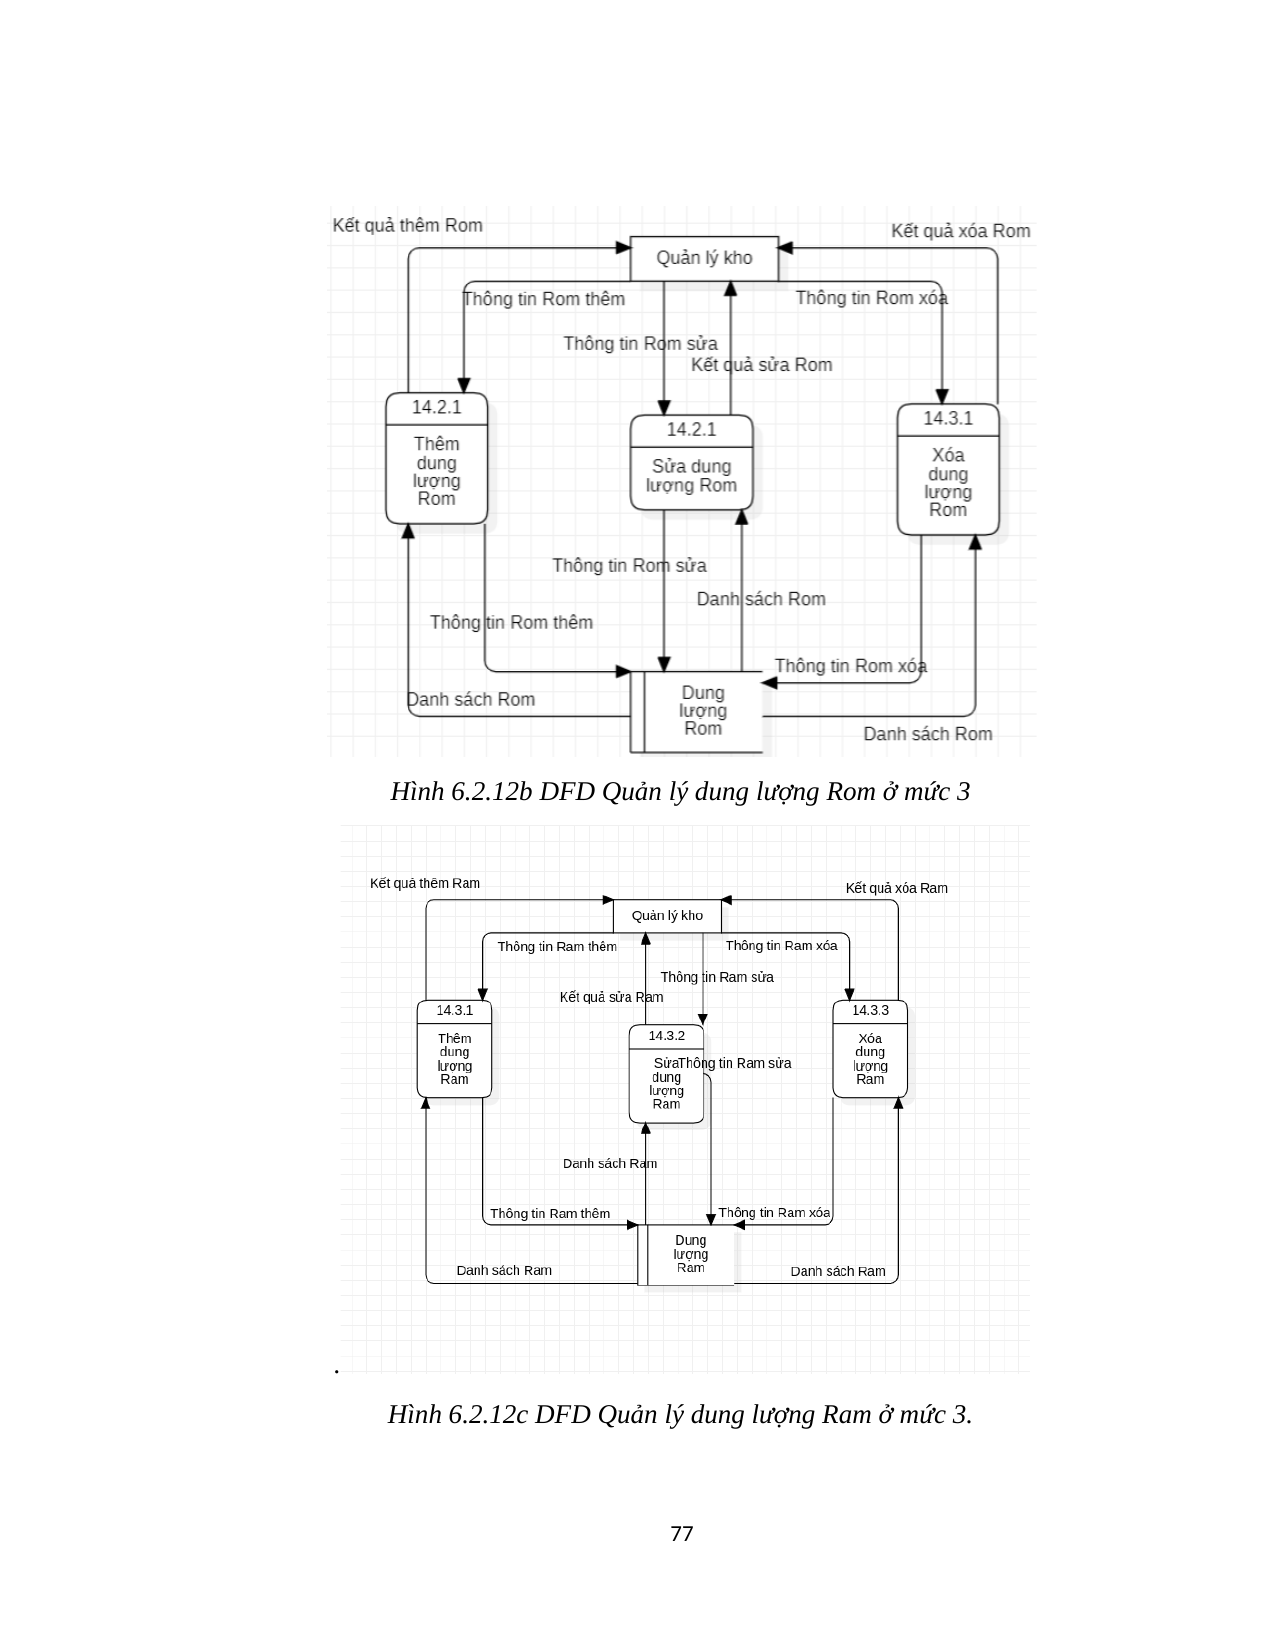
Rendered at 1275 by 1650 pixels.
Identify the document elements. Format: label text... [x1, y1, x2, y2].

picture [327, 206, 1037, 757]
picture [340, 825, 1030, 1374]
text Hình 6.2.12b DFD Quản lý dung lượng Rom ở mức 3 [207, 775, 1157, 806]
text Hình 6.2.12c DFD Quản lý dung lượng Ram ở mức 3. [207, 1398, 1157, 1429]
